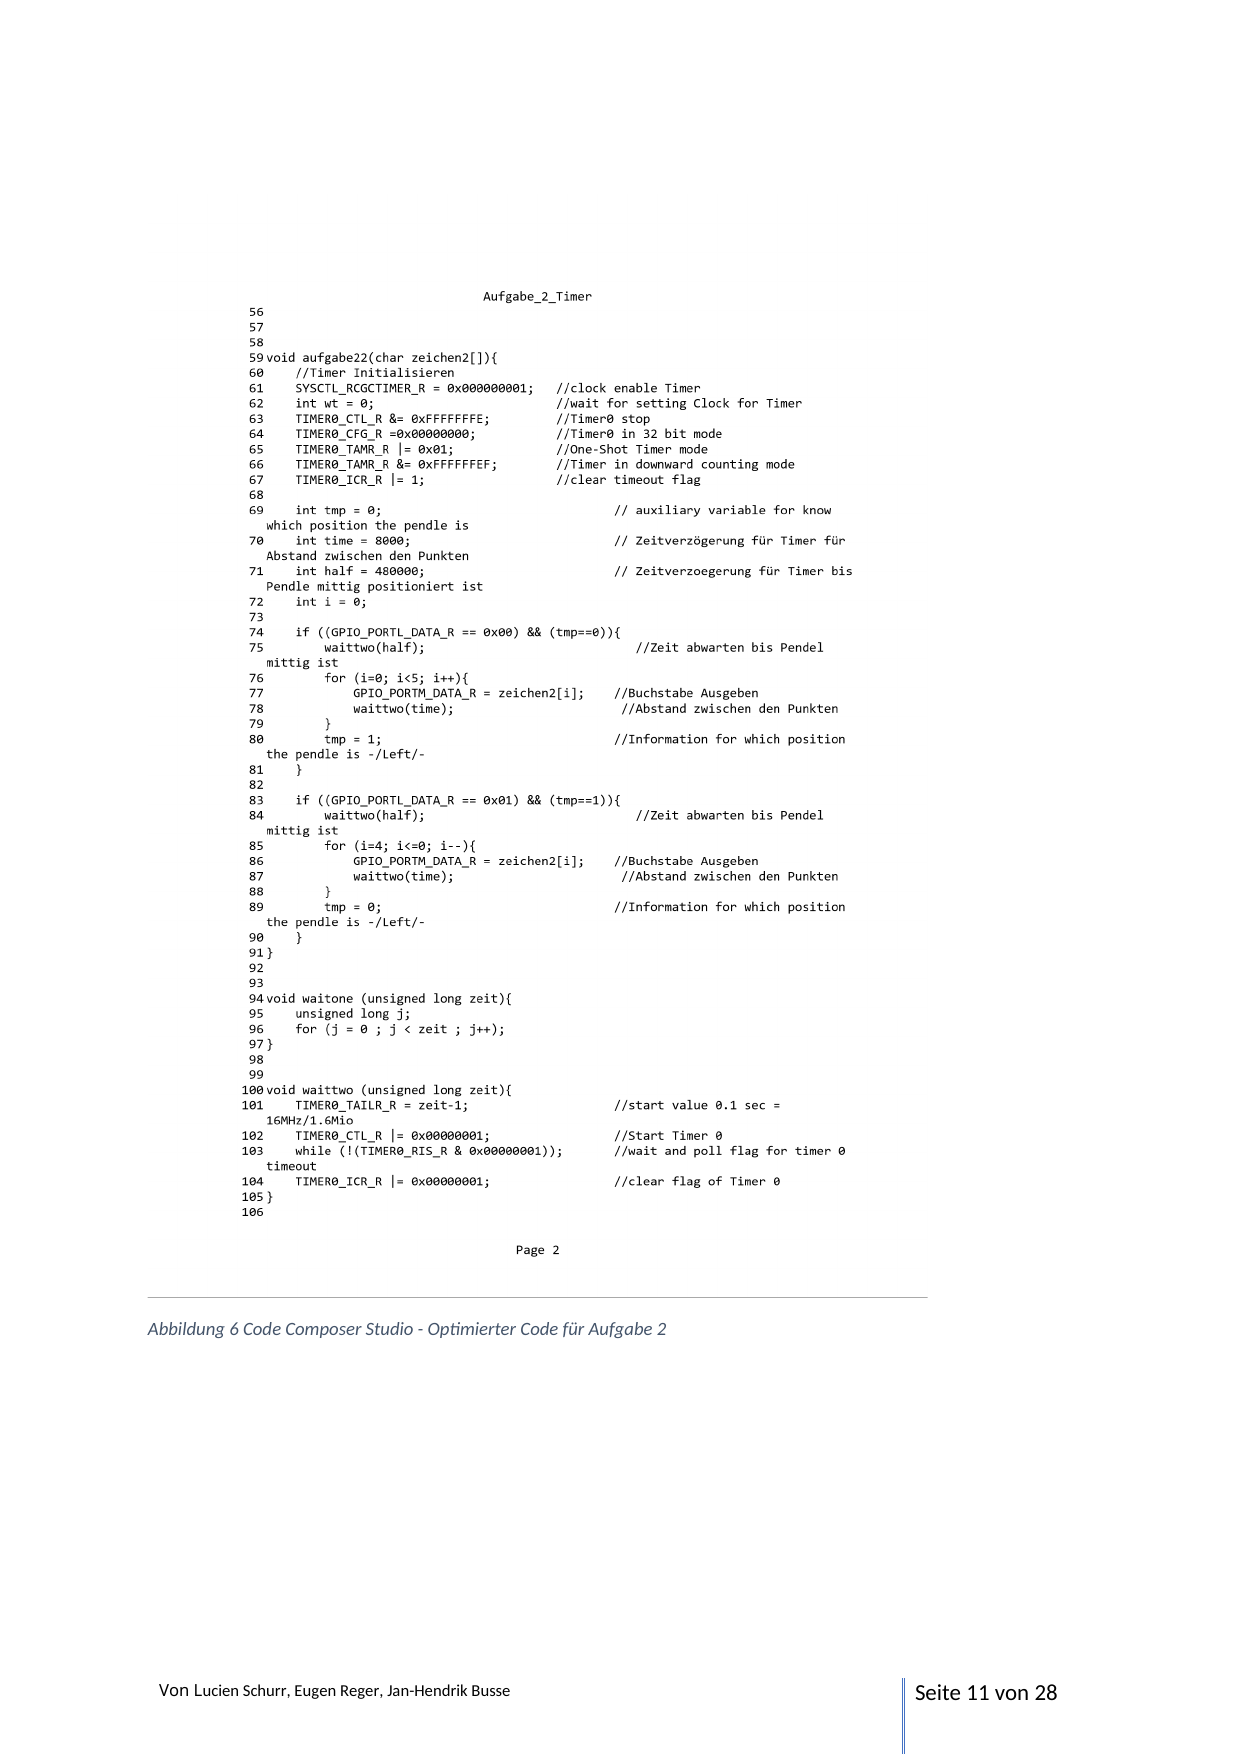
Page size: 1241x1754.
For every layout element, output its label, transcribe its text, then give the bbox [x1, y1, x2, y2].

picture [147, 194, 928, 1298]
